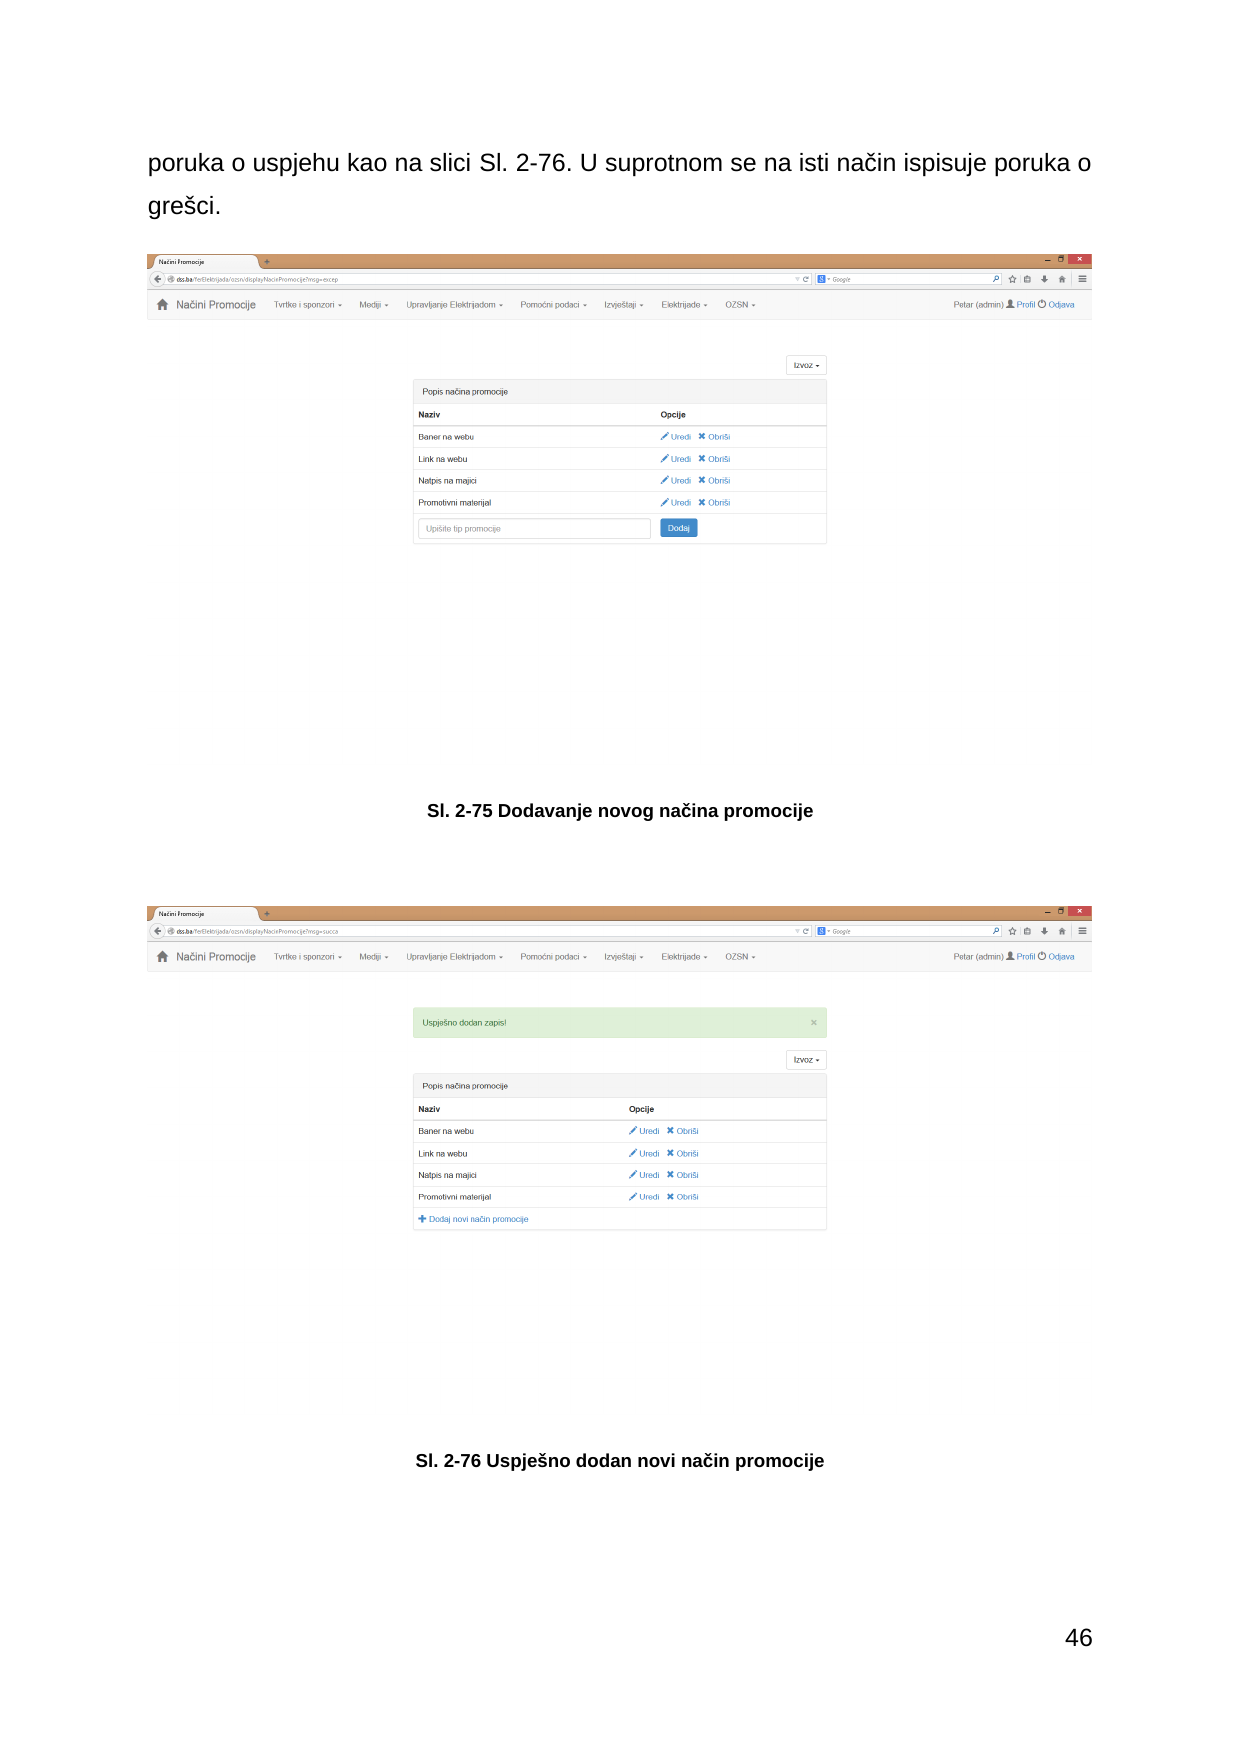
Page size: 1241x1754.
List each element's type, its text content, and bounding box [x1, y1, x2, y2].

text Sl. 2-76 Uspješno dodan novi način promocije [148, 1450, 1093, 1472]
text Sl. 2-75 Dodavanje novog načina promocije [148, 800, 1093, 822]
picture [147, 254, 1092, 765]
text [148, 148, 1093, 219]
picture [147, 906, 1092, 1415]
